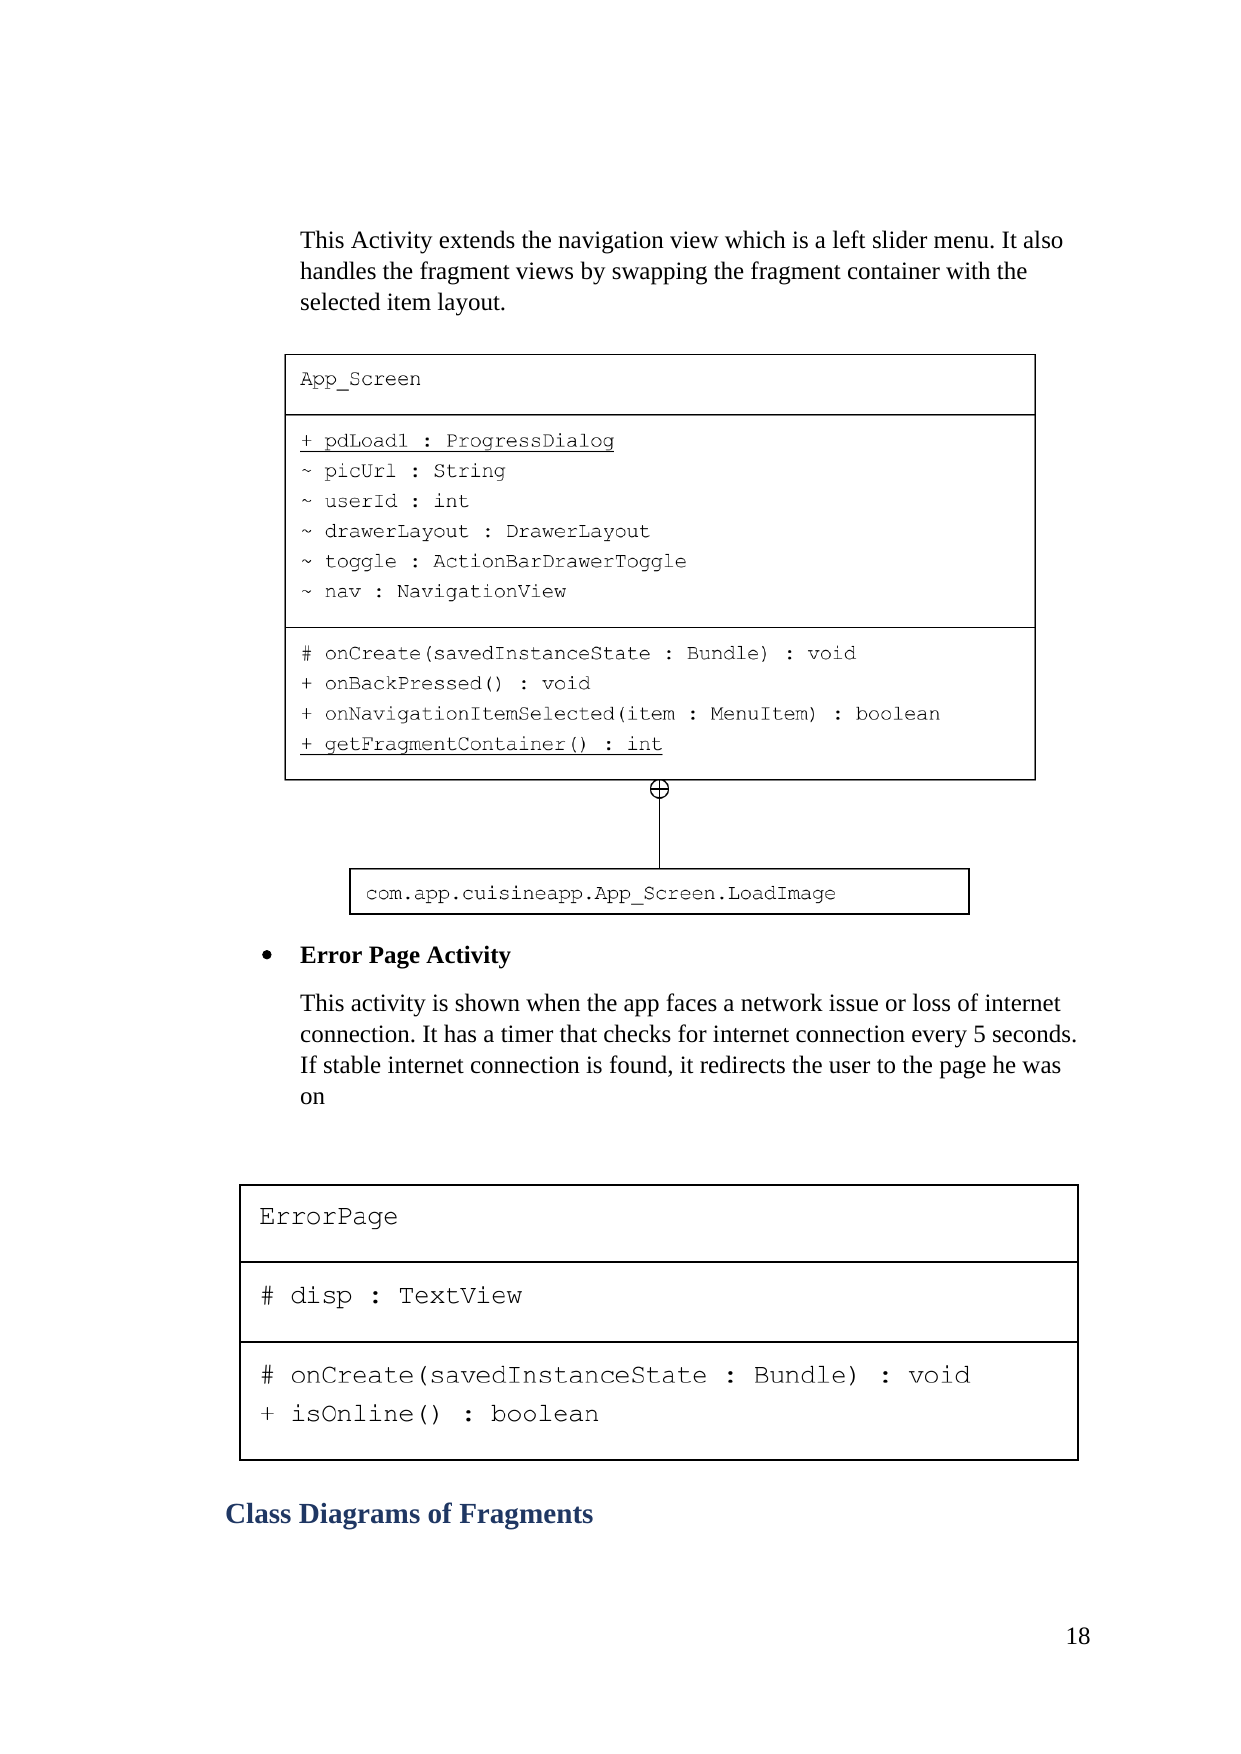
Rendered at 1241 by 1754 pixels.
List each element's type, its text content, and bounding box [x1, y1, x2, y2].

picture [275, 339, 1041, 919]
subtitle Class Diagrams of Fragments [225, 1475, 1090, 1529]
text This activity is shown when the app faces a network issue or loss of internet connection. It has a timer that checks for internet connection every 5 seconds. If stable internet connection is found, it redirects the user to the page he was on [300, 988, 1090, 1110]
picture [224, 1168, 1091, 1475]
list This Activity extends the navigation view which is a left slider menu. It also handles the fragment views by swapping the fragment container with the selected item layout. [300, 225, 1090, 316]
